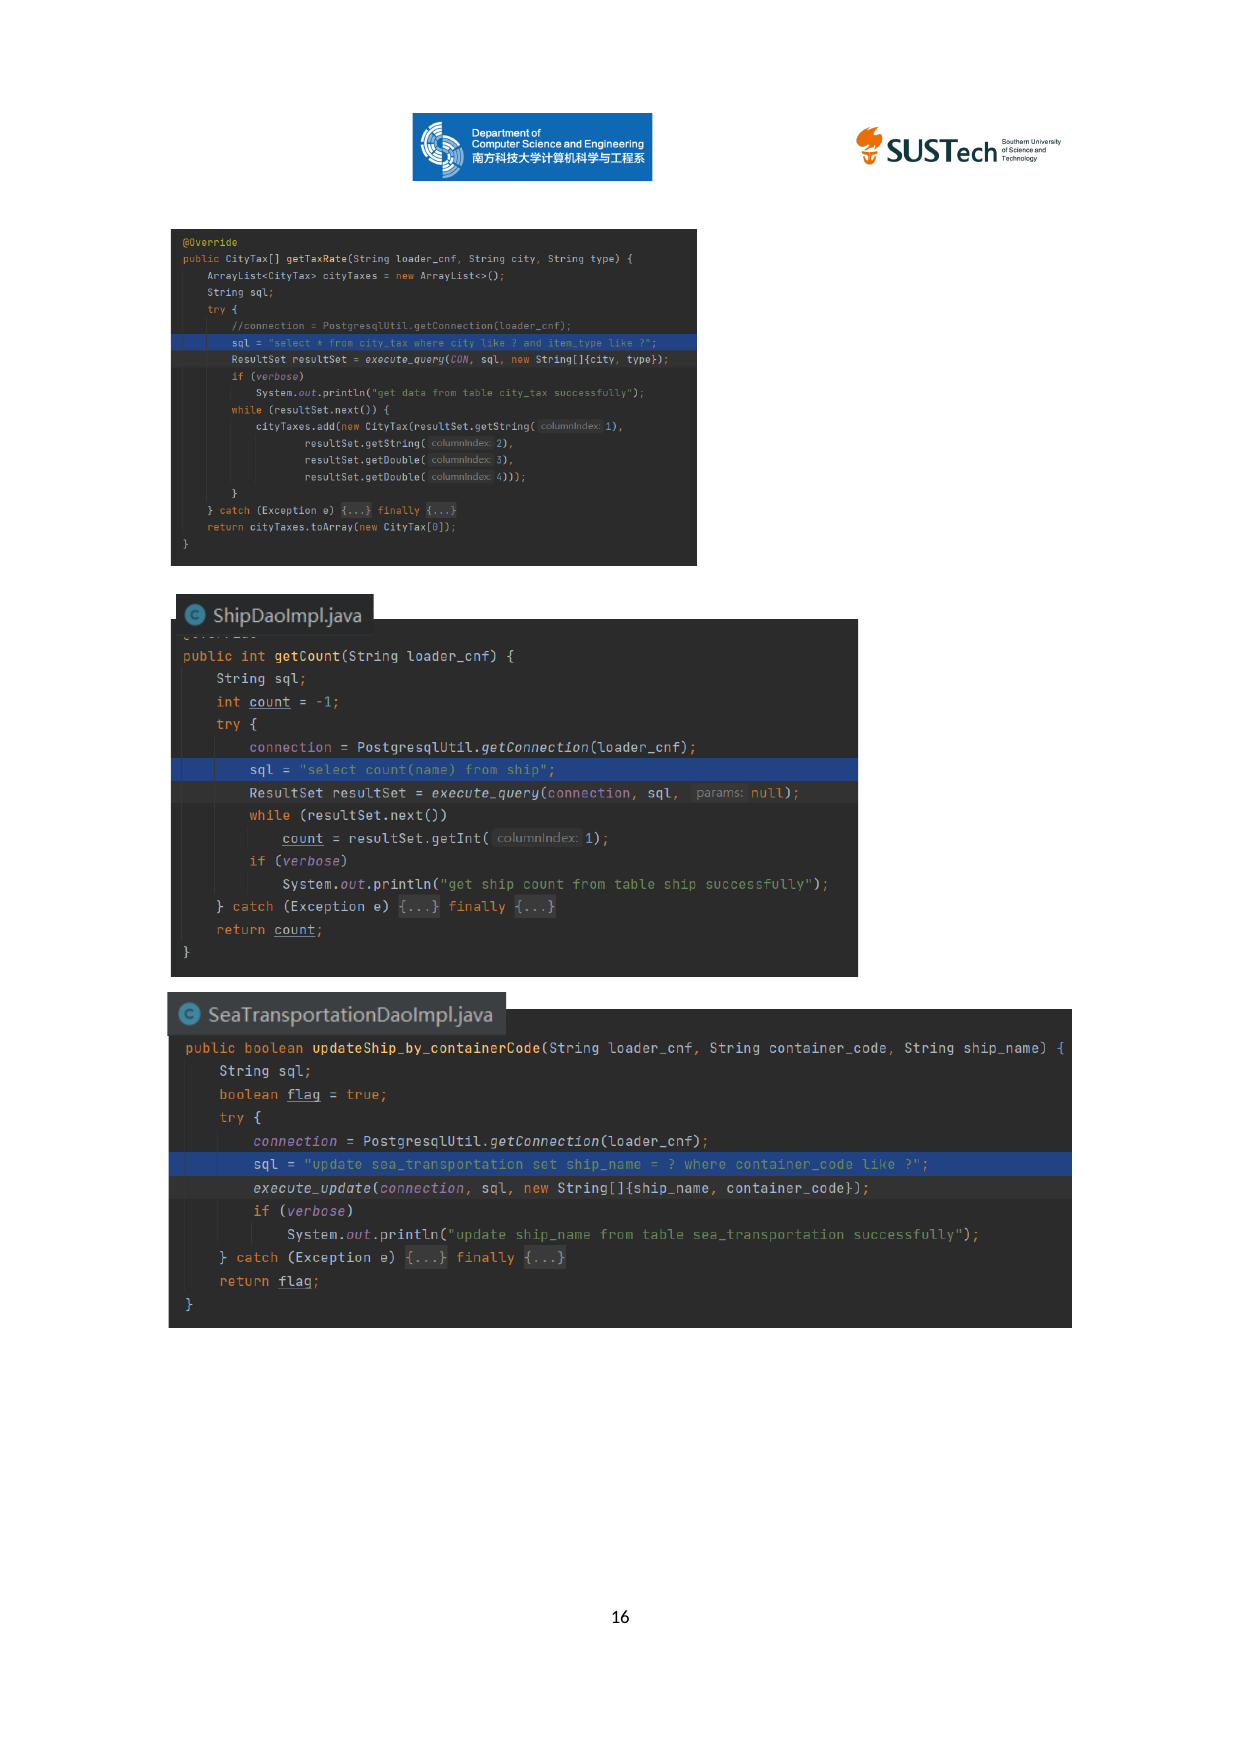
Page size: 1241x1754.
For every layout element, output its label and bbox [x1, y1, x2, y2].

picture [170, 594, 859, 977]
picture [412, 113, 653, 181]
picture [167, 992, 1072, 1328]
picture [834, 114, 1075, 181]
picture [170, 229, 697, 566]
